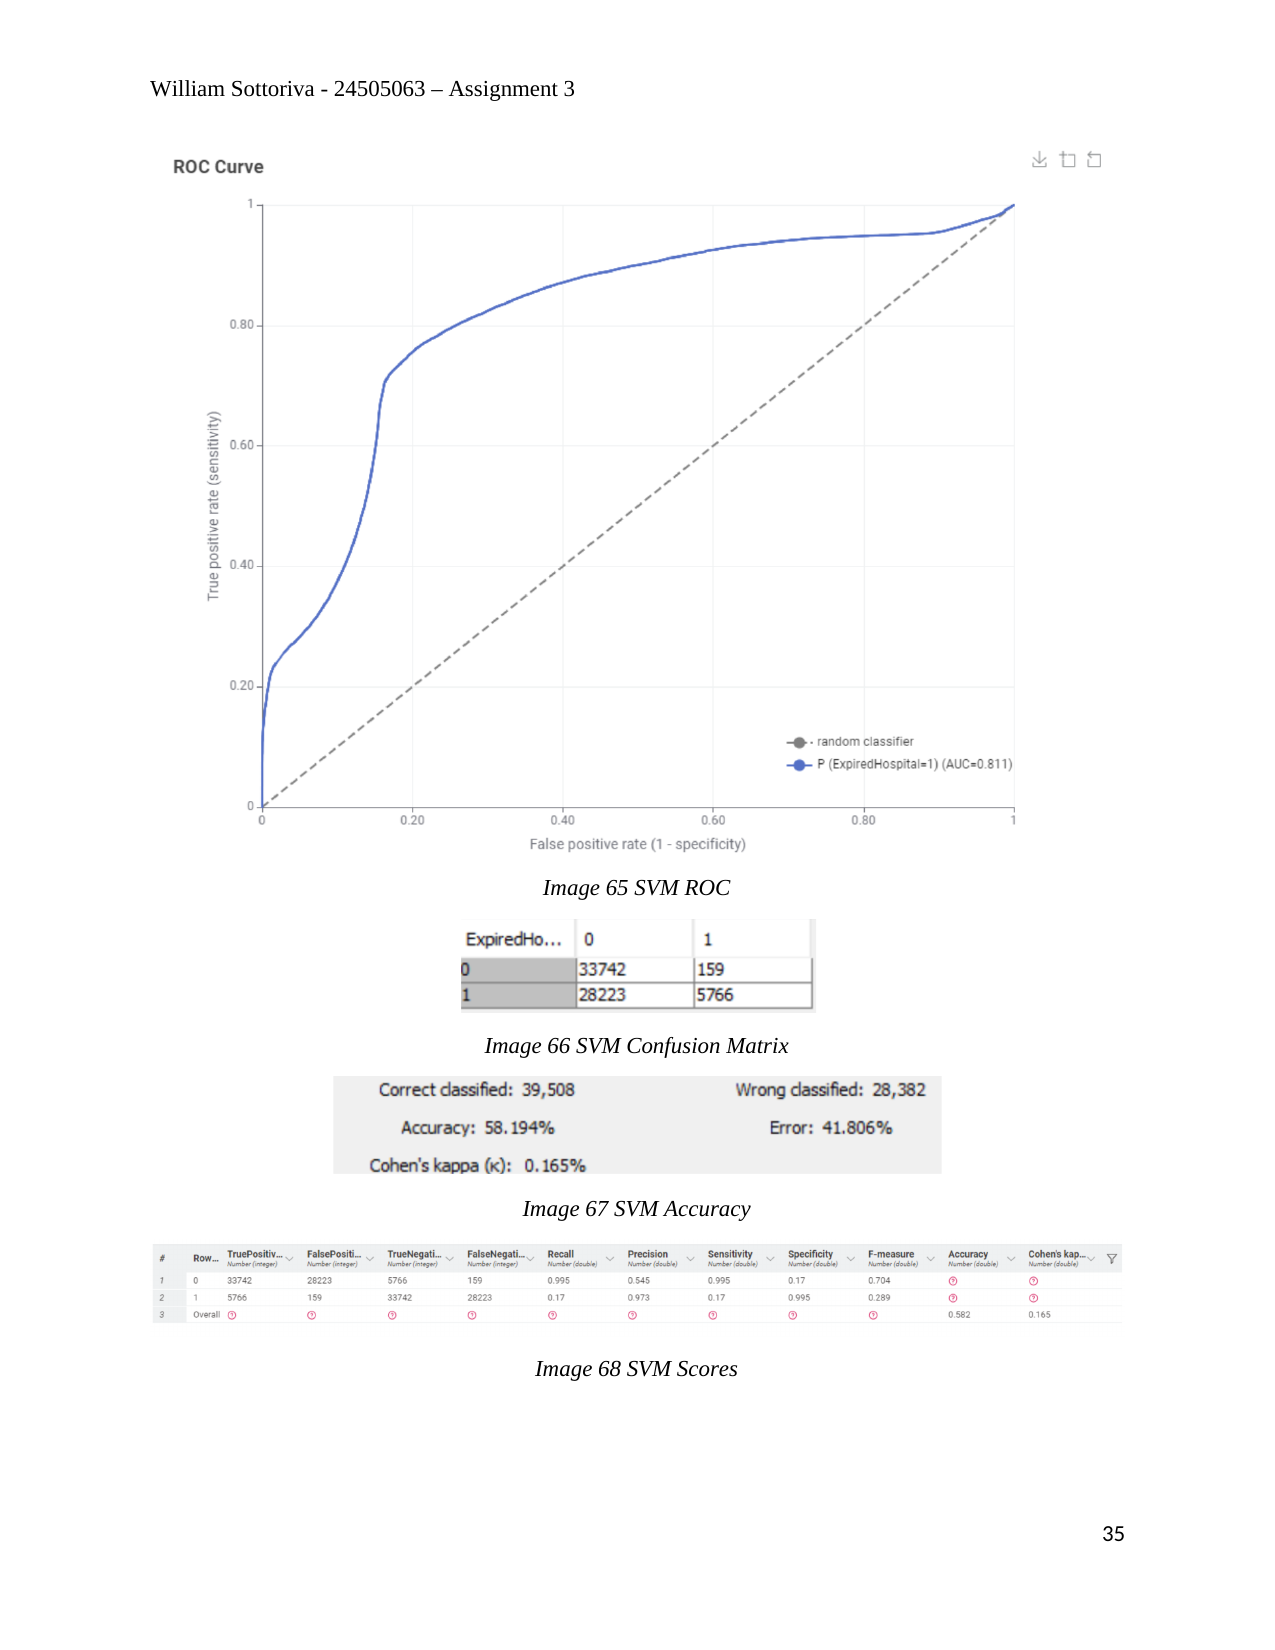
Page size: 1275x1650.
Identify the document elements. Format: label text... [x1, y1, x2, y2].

picture [150, 150, 1125, 872]
text Image 66 SVM Confusion Matrix [150, 1032, 1125, 1058]
picture [458, 919, 817, 1013]
picture [333, 1076, 942, 1176]
picture [150, 1239, 1125, 1337]
text Image 65 SVM ROC [150, 872, 1125, 900]
text Image 67 SVM Accuracy [150, 1194, 1125, 1221]
text Image 68 SVM Scores [150, 1355, 1125, 1382]
